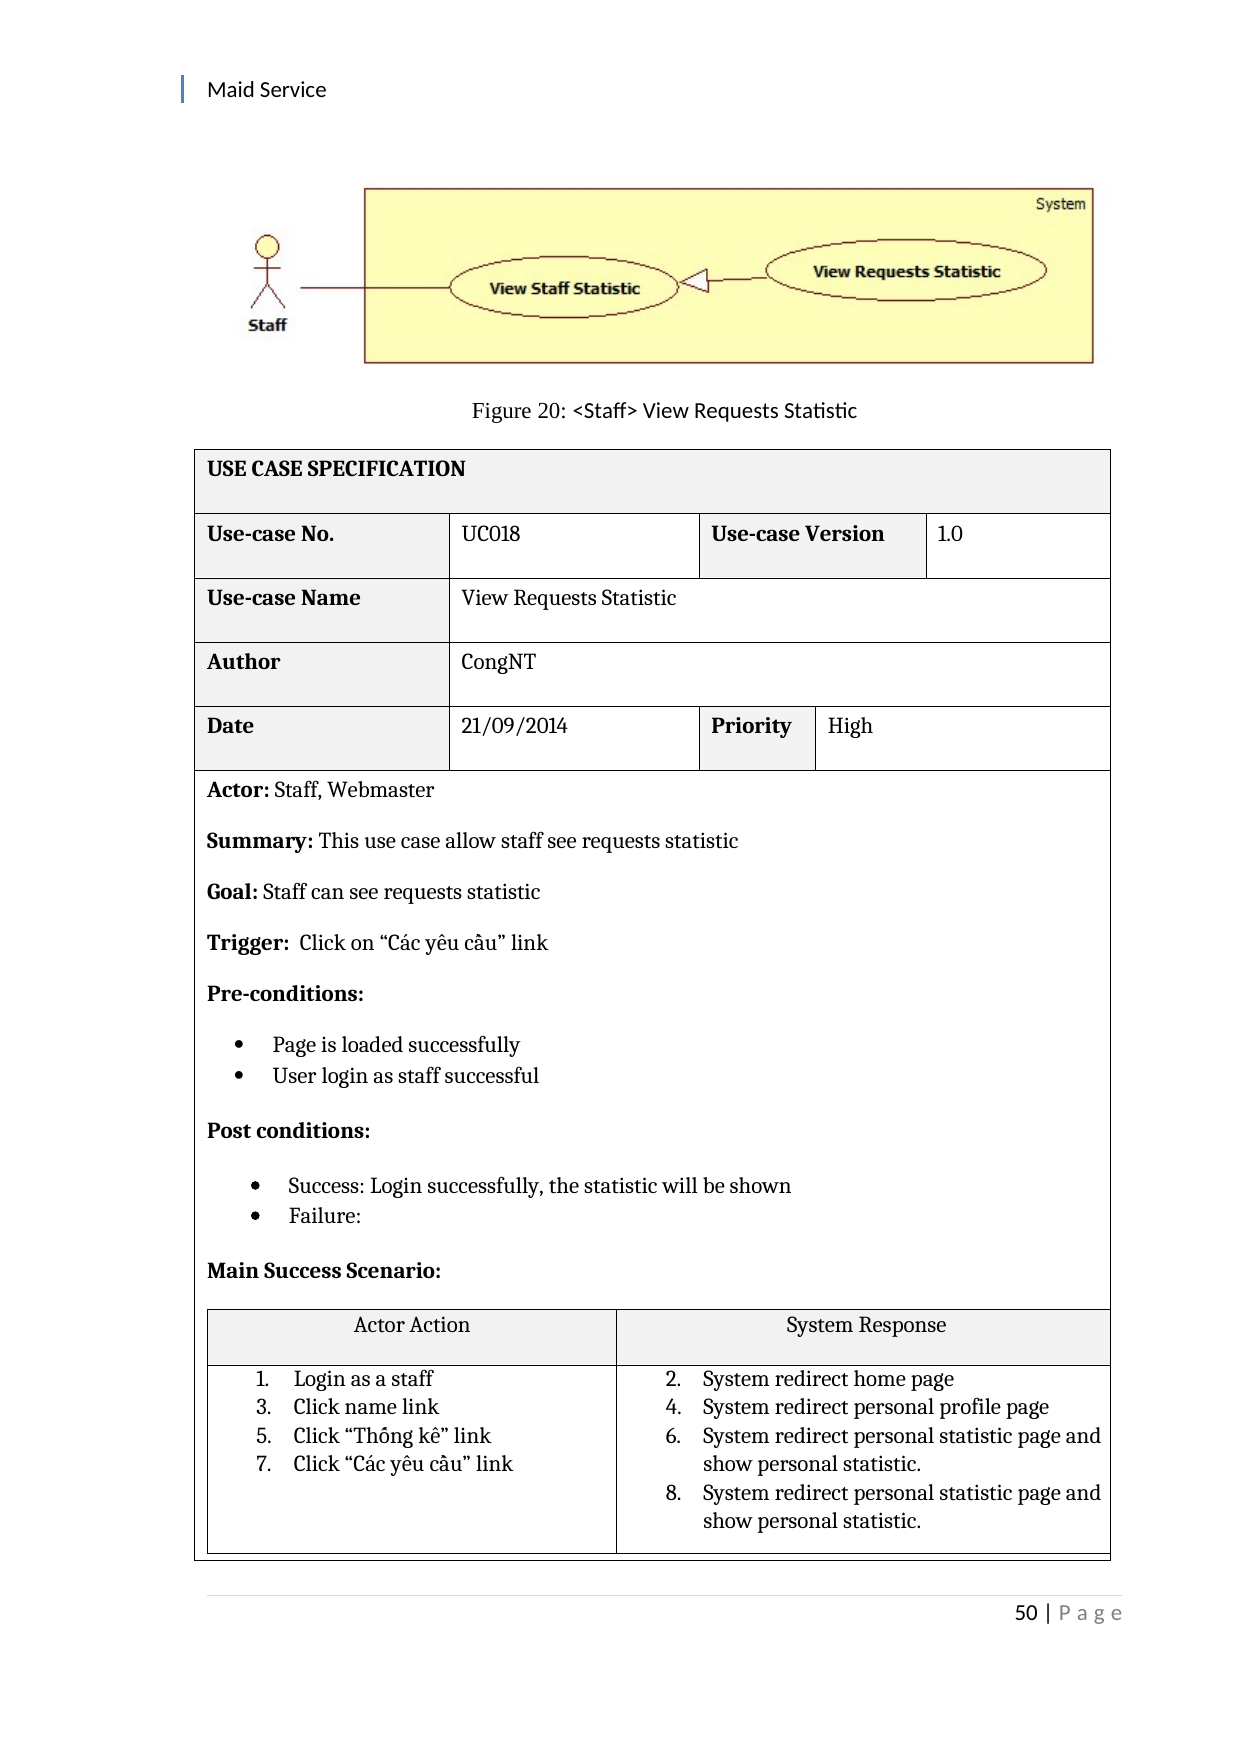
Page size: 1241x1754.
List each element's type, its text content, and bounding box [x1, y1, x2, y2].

table_cell View Requests Statistic [450, 579, 1110, 642]
text Figure 20: <Staff> View Requests Statistic [207, 392, 1122, 424]
table_cell Date [195, 707, 449, 770]
table_cell Author [195, 643, 449, 706]
table_cell Priority [700, 707, 815, 770]
table_cell 21/09/2014 [450, 707, 699, 770]
table_cell UC018 [450, 514, 699, 577]
table_cell Use-case Name [195, 579, 449, 642]
table_cell 1.0 [927, 514, 1110, 577]
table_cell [195, 771, 1110, 1560]
table_cell High [816, 707, 1110, 770]
table_cell Use-case Version [700, 514, 926, 577]
table_cell Use-case No. [195, 514, 449, 577]
picture [206, 160, 1122, 392]
table_header USE CASE SPECIFICATION [195, 450, 1110, 513]
table_cell CongNT [450, 643, 1110, 706]
